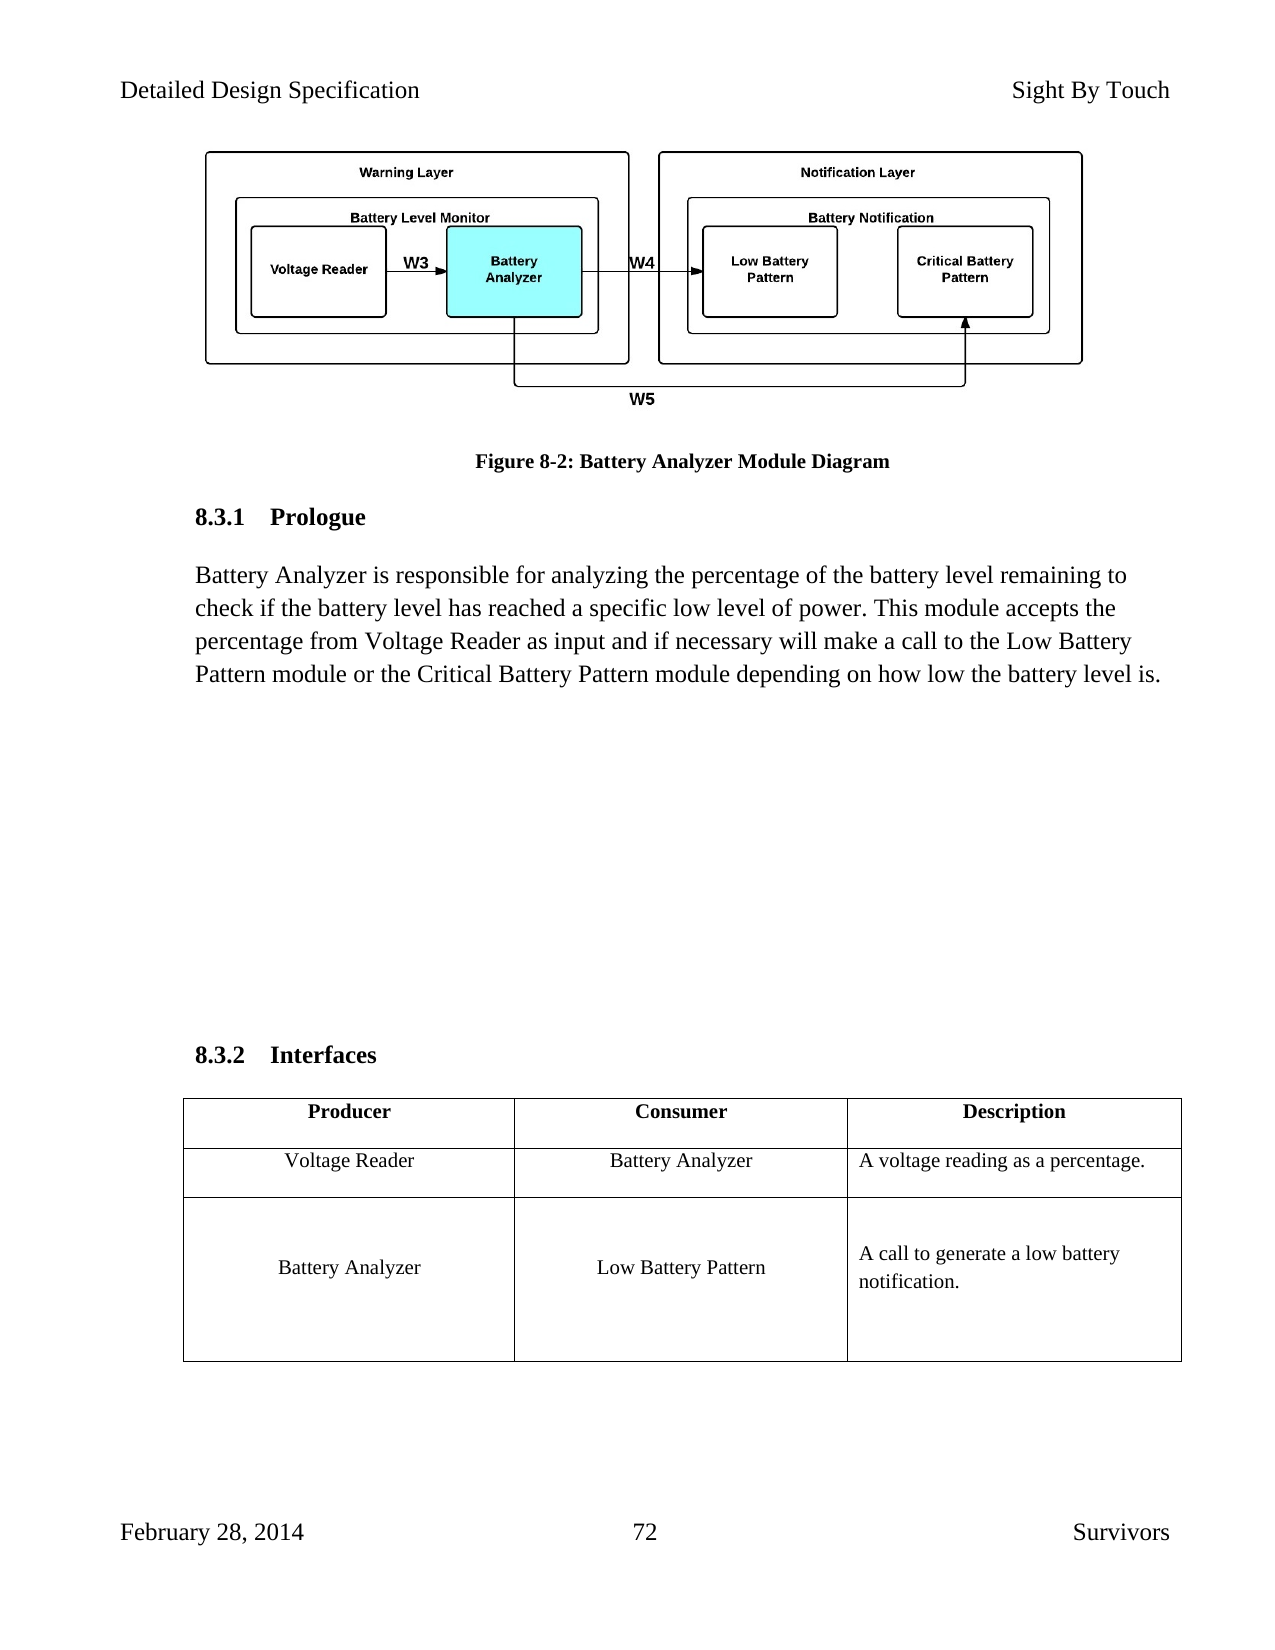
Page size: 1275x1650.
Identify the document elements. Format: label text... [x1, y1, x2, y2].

subtitle 8.3.2 Interfaces [195, 1040, 1170, 1069]
table_cell A call to generate a low battery notification. [848, 1198, 1181, 1361]
table_cell Battery Analyzer [184, 1198, 514, 1361]
table_cell Voltage Reader [184, 1149, 514, 1197]
subtitle 8.3.1 Prologue [195, 502, 1170, 530]
table_header Producer [184, 1099, 514, 1147]
table_cell A voltage reading as a percentage. [848, 1149, 1181, 1197]
table_header Consumer [515, 1099, 847, 1147]
text Figure 8-2: Battery Analyzer Module Diagram [195, 449, 1170, 473]
table_cell Low Battery Pattern [515, 1198, 847, 1361]
picture [178, 132, 1112, 424]
table_cell Battery Analyzer [515, 1149, 847, 1197]
text Battery Analyzer is responsible for analyzing the percentage of the battery level remaining to check if the battery level has reached a specific low level of power. This module accepts the percentage from Voltage Reader as input and if necessary will make a call to the Low Battery Pattern module or the Critical Battery Pattern module depending on how low the battery level is. [195, 560, 1170, 687]
table_header Description [848, 1099, 1181, 1147]
